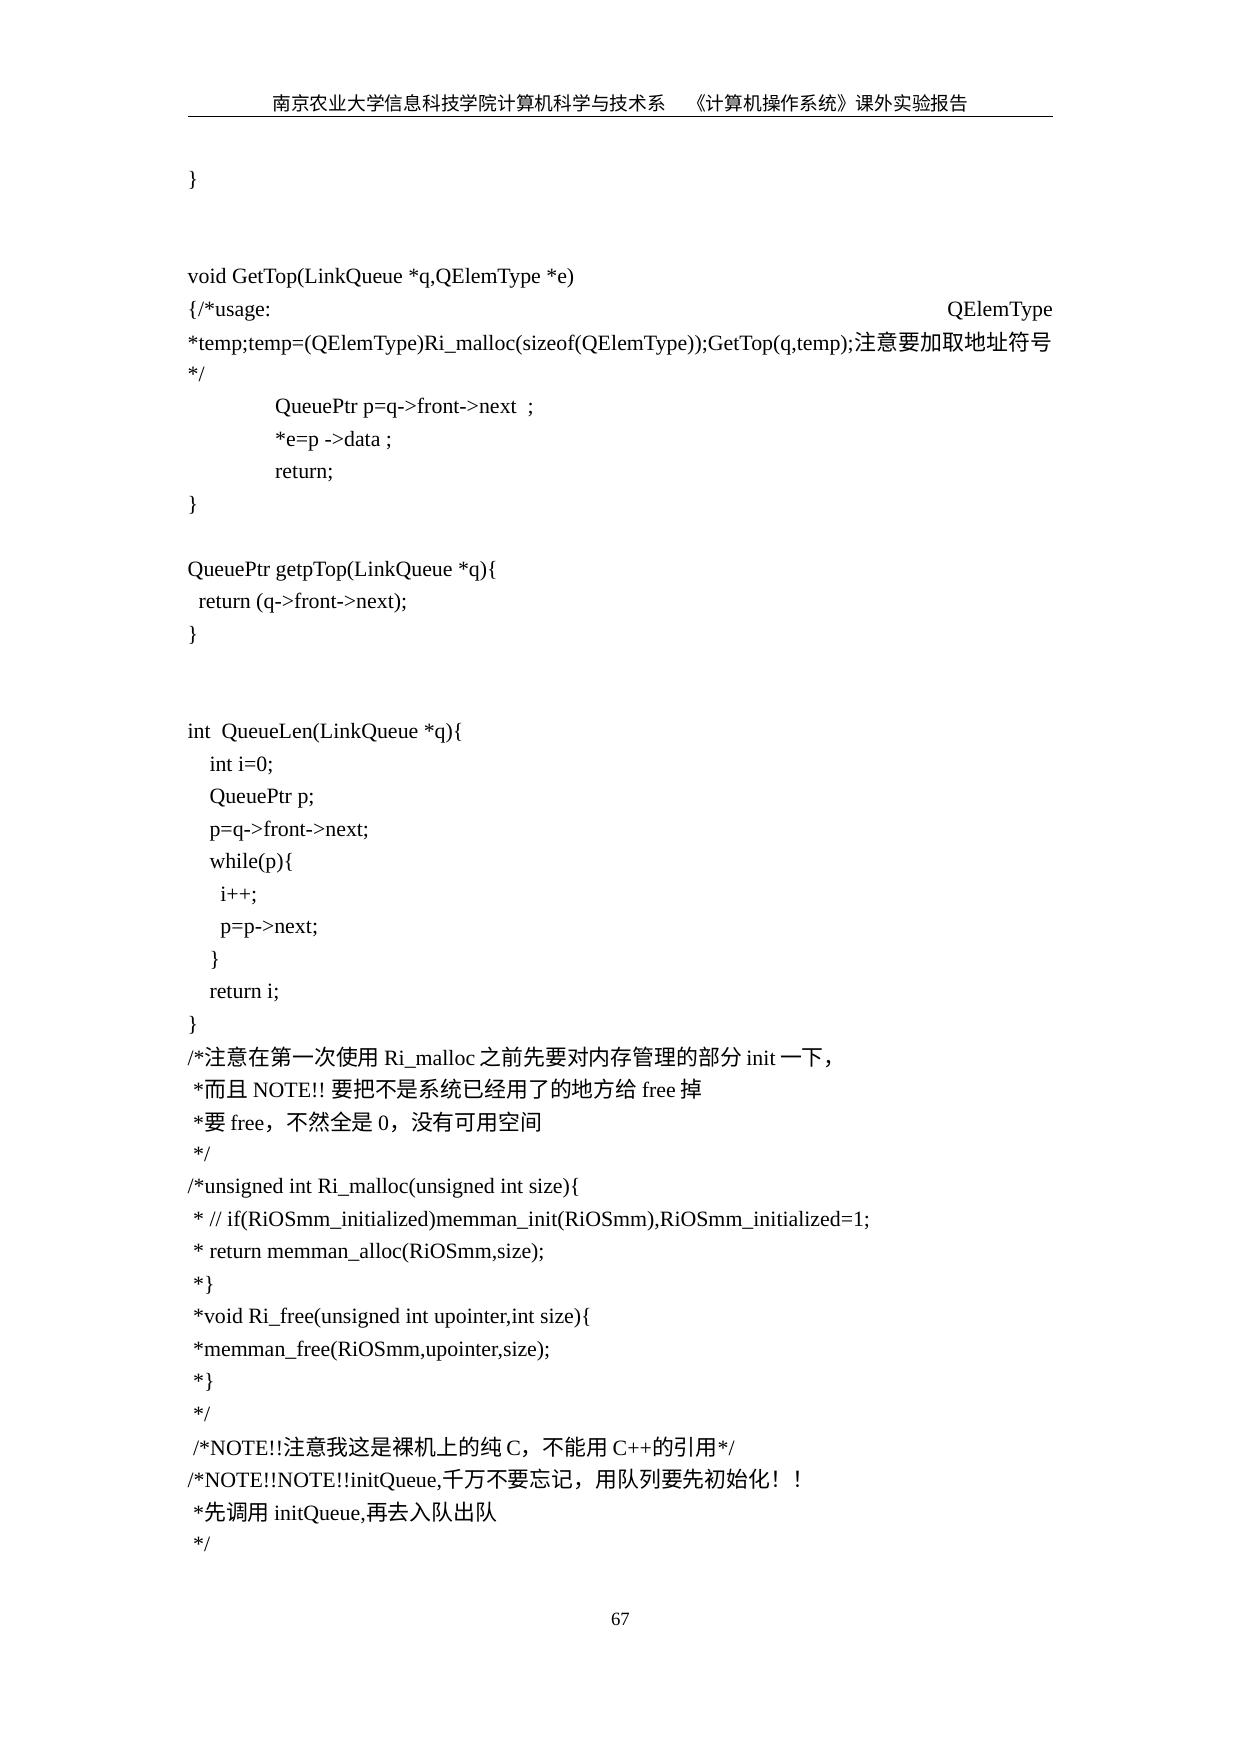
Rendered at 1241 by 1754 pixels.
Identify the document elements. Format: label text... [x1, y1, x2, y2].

text *先调用initQueue,再去入队出队 [187, 1494, 1053, 1527]
text QueuePtr getpTop(LinkQueue *q){ [187, 552, 1053, 584]
text } [187, 162, 1053, 194]
text *void Ri_free(unsigned int upointer,int size){ [187, 1299, 1053, 1332]
text p=q->front->next; [187, 812, 1053, 844]
text QueuePtr p=q->front->next ; [187, 389, 1053, 422]
text int QueueLen(LinkQueue *q){ [187, 714, 1053, 747]
text return (q->front->next); [187, 584, 1053, 617]
text /*注意在第一次使用Ri_malloc之前先要对内存管理的部分init一下， [187, 1039, 1053, 1072]
text void GetTop(LinkQueue *q,QElemType *e) [187, 259, 1053, 292]
text *e=p ->data ; [187, 422, 1053, 454]
text QueuePtr p; [187, 779, 1053, 812]
text {/*usage: QElemType *temp;temp=(QElemType)Ri_malloc(sizeof(QElemType));GetTop(q,temp);注意要加取地址符号*/ [187, 292, 1053, 389]
text p=p->next; [187, 909, 1053, 942]
text */ [187, 1397, 1053, 1429]
text *} [187, 1267, 1053, 1299]
text } [187, 942, 1053, 974]
text return i; [187, 974, 1053, 1007]
text i++; [187, 877, 1053, 909]
text *要free，不然全是0，没有可用空间 [187, 1104, 1053, 1137]
text */ [187, 1527, 1053, 1559]
text } [187, 1007, 1053, 1039]
text while(p){ [187, 844, 1053, 877]
text /*NOTE!!NOTE!!initQueue,千万不要忘记，用队列要先初始化！！ [187, 1462, 1053, 1494]
text /*NOTE!!注意我这是裸机上的纯C，不能用C++的引用*/ [187, 1429, 1053, 1462]
text */ [187, 1137, 1053, 1169]
text int i=0; [187, 747, 1053, 779]
text *} [187, 1364, 1053, 1397]
text *memman_free(RiOSmm,upointer,size); [187, 1332, 1053, 1364]
text /*unsigned int Ri_malloc(unsigned int size){ [187, 1169, 1053, 1202]
text * return memman_alloc(RiOSmm,size); [187, 1234, 1053, 1267]
text *而且 NOTE!! 要把不是系统已经用了的地方给free掉 [187, 1072, 1053, 1104]
text return; [187, 454, 1053, 487]
text * // if(RiOSmm_initialized)memman_init(RiOSmm),RiOSmm_initialized=1; [187, 1202, 1053, 1234]
text } [187, 487, 1053, 519]
text } [187, 617, 1053, 649]
